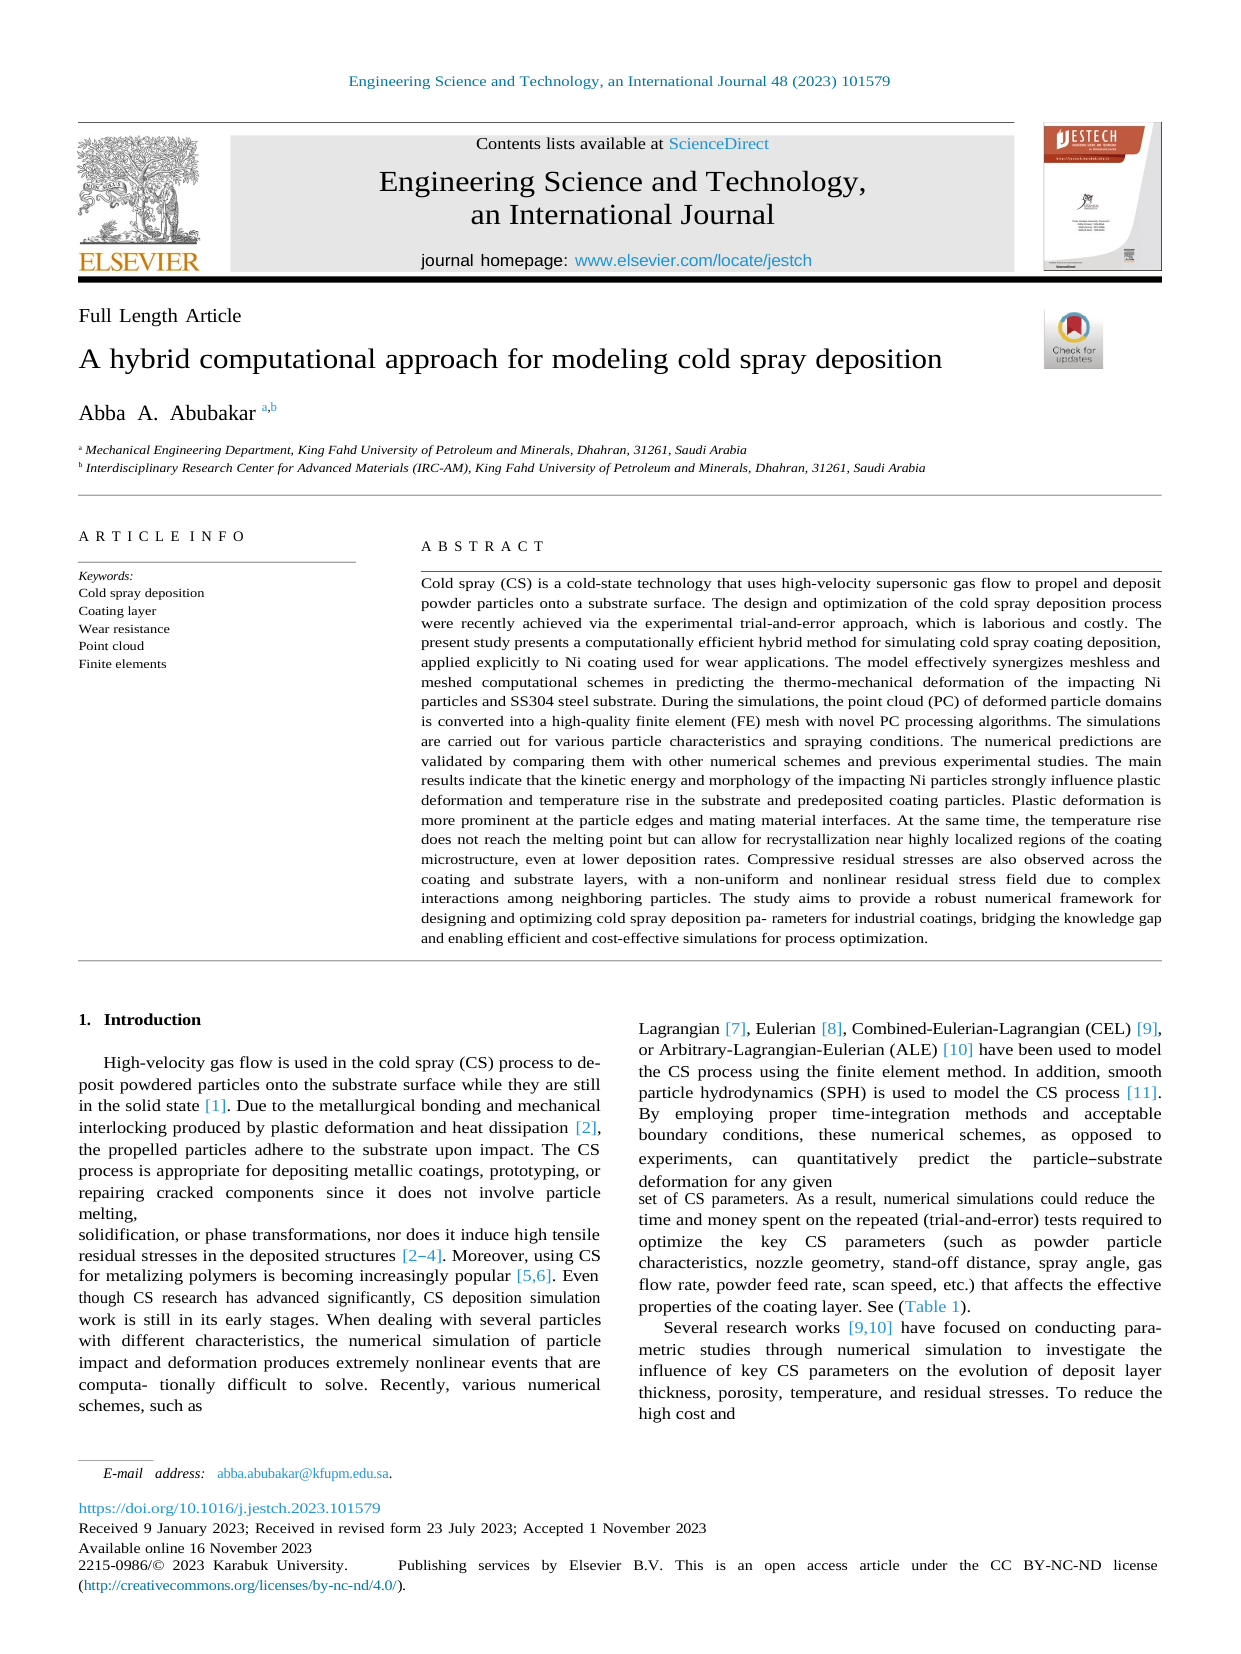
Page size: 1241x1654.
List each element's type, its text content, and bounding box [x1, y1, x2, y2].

text E-mail address: abba.abubakar@kfupm.edu.sa. [103, 1465, 1173, 1482]
text Abba A. Abubakar a,b [78, 400, 1173, 425]
picture [248, 1581, 258, 1593]
picture [717, 76, 723, 86]
picture [177, 1583, 183, 1590]
picture [367, 79, 374, 89]
text b Interdisciplinary Research Center for Advanced Materials (IRC-AM), King Fahd University of Petroleum and Minerals, Dhahran, 31261, Saudi Arabia [78, 461, 1173, 475]
text a Mechanical Engineering Department, King Fahd University of Petroleum and Minerals, Dhahran, 31261, Saudi Arabia [78, 443, 1173, 457]
text A B S T R A C T [421, 537, 1173, 554]
picture [385, 1580, 391, 1590]
text 2215-0986/© 2023 Karabuk University. Publishing services by Elsevier B.V. This is an open access article under the CC BY-NC-ND license (http://creativecommons.org/licenses/by-nc-nd/4.0/). [78, 1557, 1162, 1593]
text Wear resistance Point cloud Finite elements [78, 621, 175, 671]
picture [771, 76, 778, 84]
picture [303, 1581, 312, 1590]
picture [76, 135, 201, 271]
text set of CS parameters. As a result, numerical simulations could reduce the [638, 1193, 1173, 1208]
picture [875, 76, 882, 86]
text https://doi.org/10.1016/j.jestch.2023.101579 [78, 1500, 1173, 1517]
text time and money spent on the repeated (trial-and-error) tests required to optimize the key CS parameters (such as powder particle characteristics, nozzle geometry, stand-off distance, spray angle, gas flow rate, powder feed rate, scan speed, etc.) that affects the effective properties of the coating layer. See (Table 1). [638, 1210, 1162, 1316]
text Several research works [9,10] have focused on conducting para- metric studies through numerical simulation to investigate the influence of key CS parameters on the evolution of deposit layer thickness, porosity, temperature, and residual stresses. To reduce the high cost and [638, 1318, 1162, 1423]
text A R T I C L E I N F O [78, 528, 252, 544]
picture [583, 79, 590, 89]
picture [741, 79, 747, 86]
text Lagrangian [7], Eulerian [8], Combined-Eulerian-Lagrangian (CEL) [9], or Arbitrary-Lagrangian-Eulerian (ALE) [10] have been used to model the CS process using the finite element method. In addition, smooth particle hydrodynamics (SPH) is used to model the CS process [11]. By employing proper time-integration methods and acceptable boundary conditions, these numerical schemes, as opposed to experiments, can quantitatively predict the particle–substrate deformation for any given [638, 1019, 1162, 1191]
text though CS research has advanced significantly, CS deposition simulation work is still in its early stages. When dealing with several particles with different characteristics, the numerical simulation of particle impact and deformation produces extremely nonlinear events that are computa- tionally difficult to solve. Recently, various numerical schemes, such as [78, 1288, 601, 1415]
text A hybrid computational approach for modeling cold spray deposition [78, 342, 1173, 374]
text Full Length Article [78, 304, 1173, 327]
picture [859, 76, 863, 86]
text Available online 16 November 2023 [78, 1540, 1173, 1557]
text solidification, or phase transformations, nor does it induce high tensile residual stresses in the deposited structures [2–4]. Moreover, using CS for metalizing polymers is becoming increasingly popular [5,6]. Even [78, 1226, 601, 1285]
picture [100, 1583, 106, 1593]
picture [1043, 122, 1162, 271]
picture [780, 76, 786, 86]
text Cold spray (CS) is a cold-state technology that uses high-velocity supersonic gas flow to propel and deposit powder particles onto a substrate surface. The design and optimization of the cold spray deposition process were recently achieved via the experimental trial-and-error approach, which is laborious and costly. The present study presents a computationally efficient hybrid method for simulating cold spray coating deposition, applied explicitly to Ni coating used for wear applications. The model effectively synergizes meshless and meshed computational schemes in predicting the thermo-mechanical deformation of the impacting Ni particles and SS304 steel substrate. During the simulations, the point cloud (PC) of deformed particle domains is converted into a high-quality finite element (FE) mesh with novel PC processing algorithms. The simulations are carried out for various particle characteristics and spraying conditions. The numerical predictions are validated by comparing them with other numerical schemes and previous experimental studies. The main results indicate that the kinetic energy and morphology of the impacting Ni particles strongly influence plastic deformation and temperature rise in the substrate and predeposited coating particles. Plastic deformation is more prominent at the particle edges and mating material interfaces. At the same time, the temperature rise does not reach the melting point but can allow for recrystallization near highly localized regions of the coating microstructure, even at lower deposition rates. Compressive residual stresses are also observed across the coating and substrate layers, with a non-uniform and nonlinear residual stress field due to complex interactions among neighboring particles. The study aims to provide a robust numerical framework for designing and optimizing cold spray deposition pa- rameters for industrial coatings, bridging the knowledge gap and enabling efficient and cost-effective simulations for process optimization. [421, 575, 1162, 946]
text Cold spray deposition Coating layer [78, 586, 246, 618]
picture [798, 76, 804, 84]
text Keywords: [78, 568, 252, 583]
text Received 9 January 2023; Received in revised form 23 July 2023; Accepted 1 November 2023 [78, 1520, 1173, 1537]
subtitle Introduction [78, 1009, 605, 1029]
picture [158, 1583, 168, 1590]
picture [313, 1580, 319, 1590]
text Engineering Science and Technology, an International Journal 48 (2023) 101579 [67, 72, 1172, 89]
picture [363, 1580, 368, 1588]
text High-velocity gas flow is used in the cold spray (CS) process to de- posit powdered particles onto the substrate surface while they are still in the solid state [1]. Due to the metallurgical bonding and mechanical interlocking produced by plastic deformation and heat dissipation [2], the propelled particles adhere to the substrate upon impact. The CS process is appropriate for depositing metallic coatings, prototyping, or repairing cracked components since it does not involve particle melting, [78, 1053, 601, 1223]
picture [1043, 309, 1104, 369]
